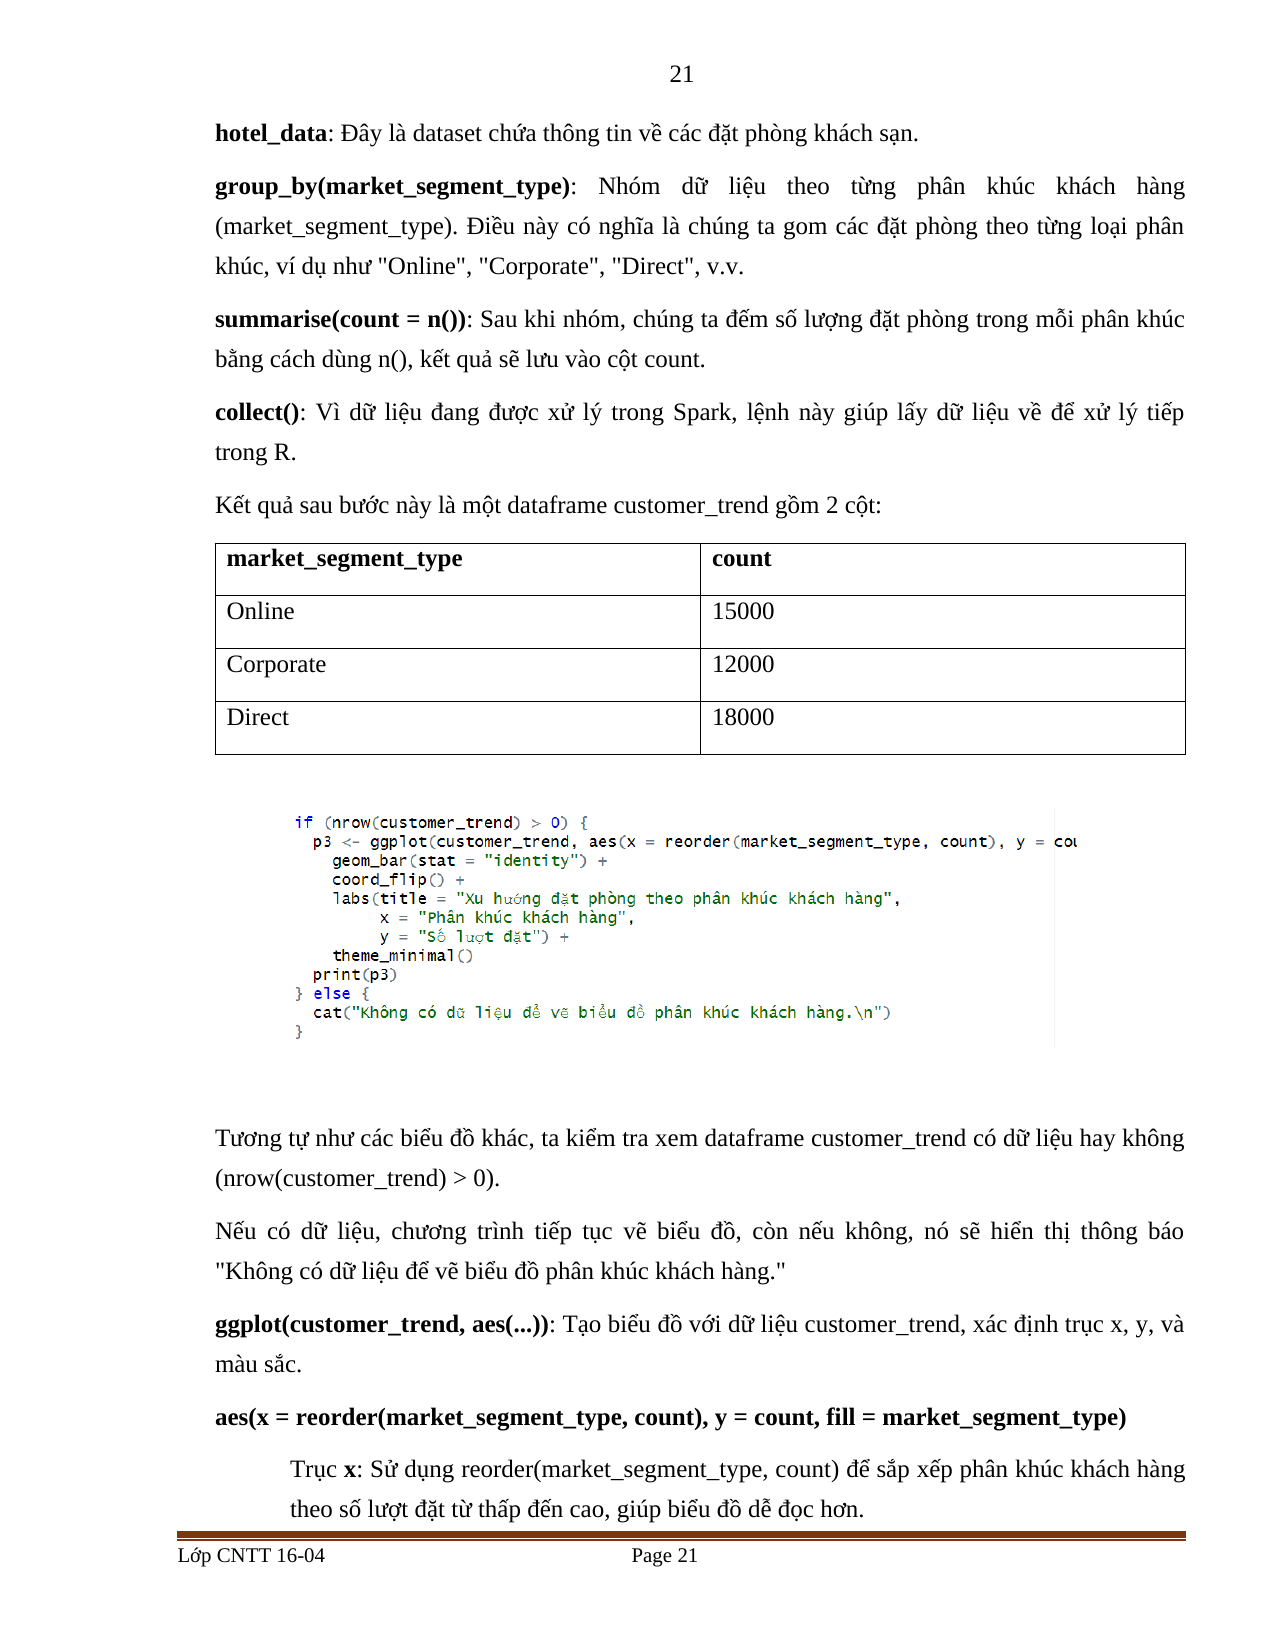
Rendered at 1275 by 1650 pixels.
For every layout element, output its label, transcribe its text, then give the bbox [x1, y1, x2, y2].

picture [289, 807, 1077, 1049]
text Tương tự như các biểu đồ khác, ta kiểm tra xem dataframe customer_trend có dữ liệu hay không (nrow(customer_trend) > 0). [215, 1123, 1186, 1192]
text aes(x = reorder(market_segment_type, count), y = count, fill = market_segment_type) [215, 1402, 1186, 1430]
text group_by(market_segment_type): Nhóm dữ liệu theo từng phân khúc khách hàng (market_segment_type). Điều này có nghĩa là chúng ta gom các đặt phòng theo từng loại phân khúc, ví dụ như "Online", "Corporate", "Direct", v.v. [215, 171, 1186, 280]
table_header market_segment_type [216, 544, 700, 595]
text summarise(count = n()): Sau khi nhóm, chúng ta đếm số lượng đặt phòng trong mỗi phân khúc bằng cách dùng n(), kết quả sẽ lưu vào cột count. [215, 304, 1186, 373]
text Nếu có dữ liệu, chương trình tiếp tục vẽ biểu đồ, còn nếu không, nó sẽ hiển thị thông báo "Không có dữ liệu để vẽ biểu đồ phân khúc khách hàng." [215, 1216, 1186, 1285]
text Kết quả sau bước này là một dataframe customer_trend gồm 2 cột: [215, 490, 1186, 518]
table_header count [701, 544, 1185, 595]
text hotel_data: Đây là dataset chứa thông tin về các đặt phòng khách sạn. [215, 118, 1186, 147]
text ggplot(customer_trend, aes(...)): Tạo biểu đồ với dữ liệu customer_trend, xác định trục x, y, và màu sắc. [215, 1309, 1186, 1378]
text Trục x: Sử dụng reorder(market_segment_type, count) để sắp xếp phân khúc khách hàng theo số lượt đặt từ thấp đến cao, giúp biểu đồ dễ đọc hơn. [290, 1454, 1186, 1523]
text collect(): Vì dữ liệu đang được xử lý trong Spark, lệnh này giúp lấy dữ liệu về để xử lý tiếp trong R. [215, 397, 1186, 466]
table_cell Direct [216, 702, 700, 754]
table_cell 15000 [701, 596, 1185, 648]
table_cell Corporate [216, 649, 700, 701]
table_cell 12000 [701, 649, 1185, 701]
table_cell 18000 [701, 702, 1185, 754]
table_cell Online [216, 596, 700, 648]
